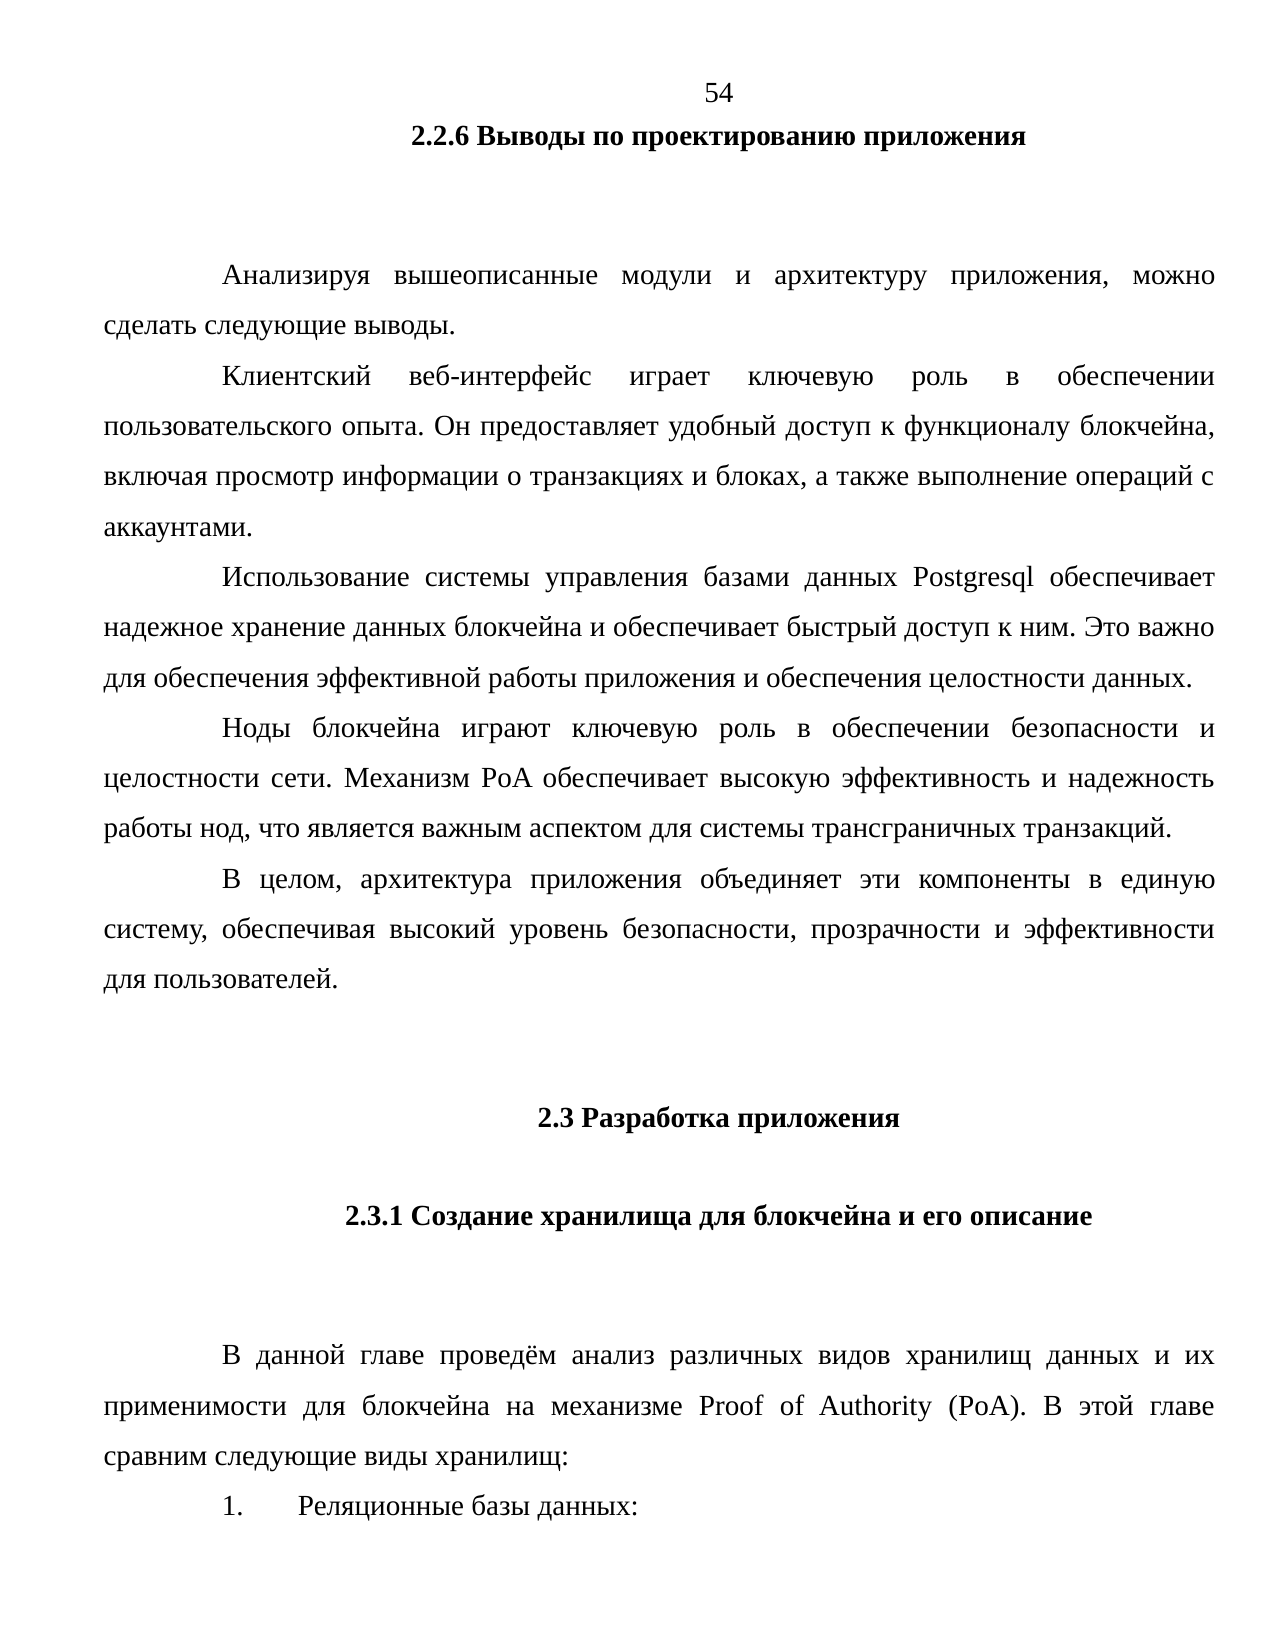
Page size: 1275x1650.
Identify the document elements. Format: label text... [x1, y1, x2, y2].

list Реляционные базы данных: [103, 1488, 1216, 1522]
text В данной главе проведём анализ различных видов хранилищ данных и их применимости для блокчейна на механизме Proof of Authority (PoA). В этой главе сравним следующие виды хранилищ: [103, 1337, 1216, 1471]
text 2.2.6 Выводы по проектированию приложения [103, 118, 1216, 152]
text Анализируя вышеописанные модули и архитектуру приложения, можно сделать следующие выводы. [103, 257, 1216, 341]
text Клиентский веб-интерфейс играет ключевую роль в обеспечении пользовательского опыта. Он предоставляет удобный доступ к функционалу блокчейна, включая просмотр информации о транзакциях и блоках, а также выполнение операций с аккаунтами. [103, 358, 1216, 542]
text 2.3 Разработка приложения [103, 1101, 1216, 1134]
text Использование системы управления базами данных Postgresql обеспечивает надежное хранение данных блокчейна и обеспечивает быстрый доступ к ним. Это важно для обеспечения эффективной работы приложения и обеспечения целостности данных. [103, 559, 1216, 693]
text Ноды блокчейна играют ключевую роль в обеспечении безопасности и целостности сети. Механизм PoA обеспечивает высокую эффективность и надежность работы нод, что является важным аспектом для системы трансграничных транзакций. [103, 710, 1216, 844]
text 2.3.1 Создание хранилища для блокчейна и его описание [103, 1198, 1216, 1232]
text В целом, архитектура приложения объединяет эти компоненты в единую систему, обеспечивая высокий уровень безопасности, прозрачности и эффективности для пользователей. [103, 861, 1216, 995]
